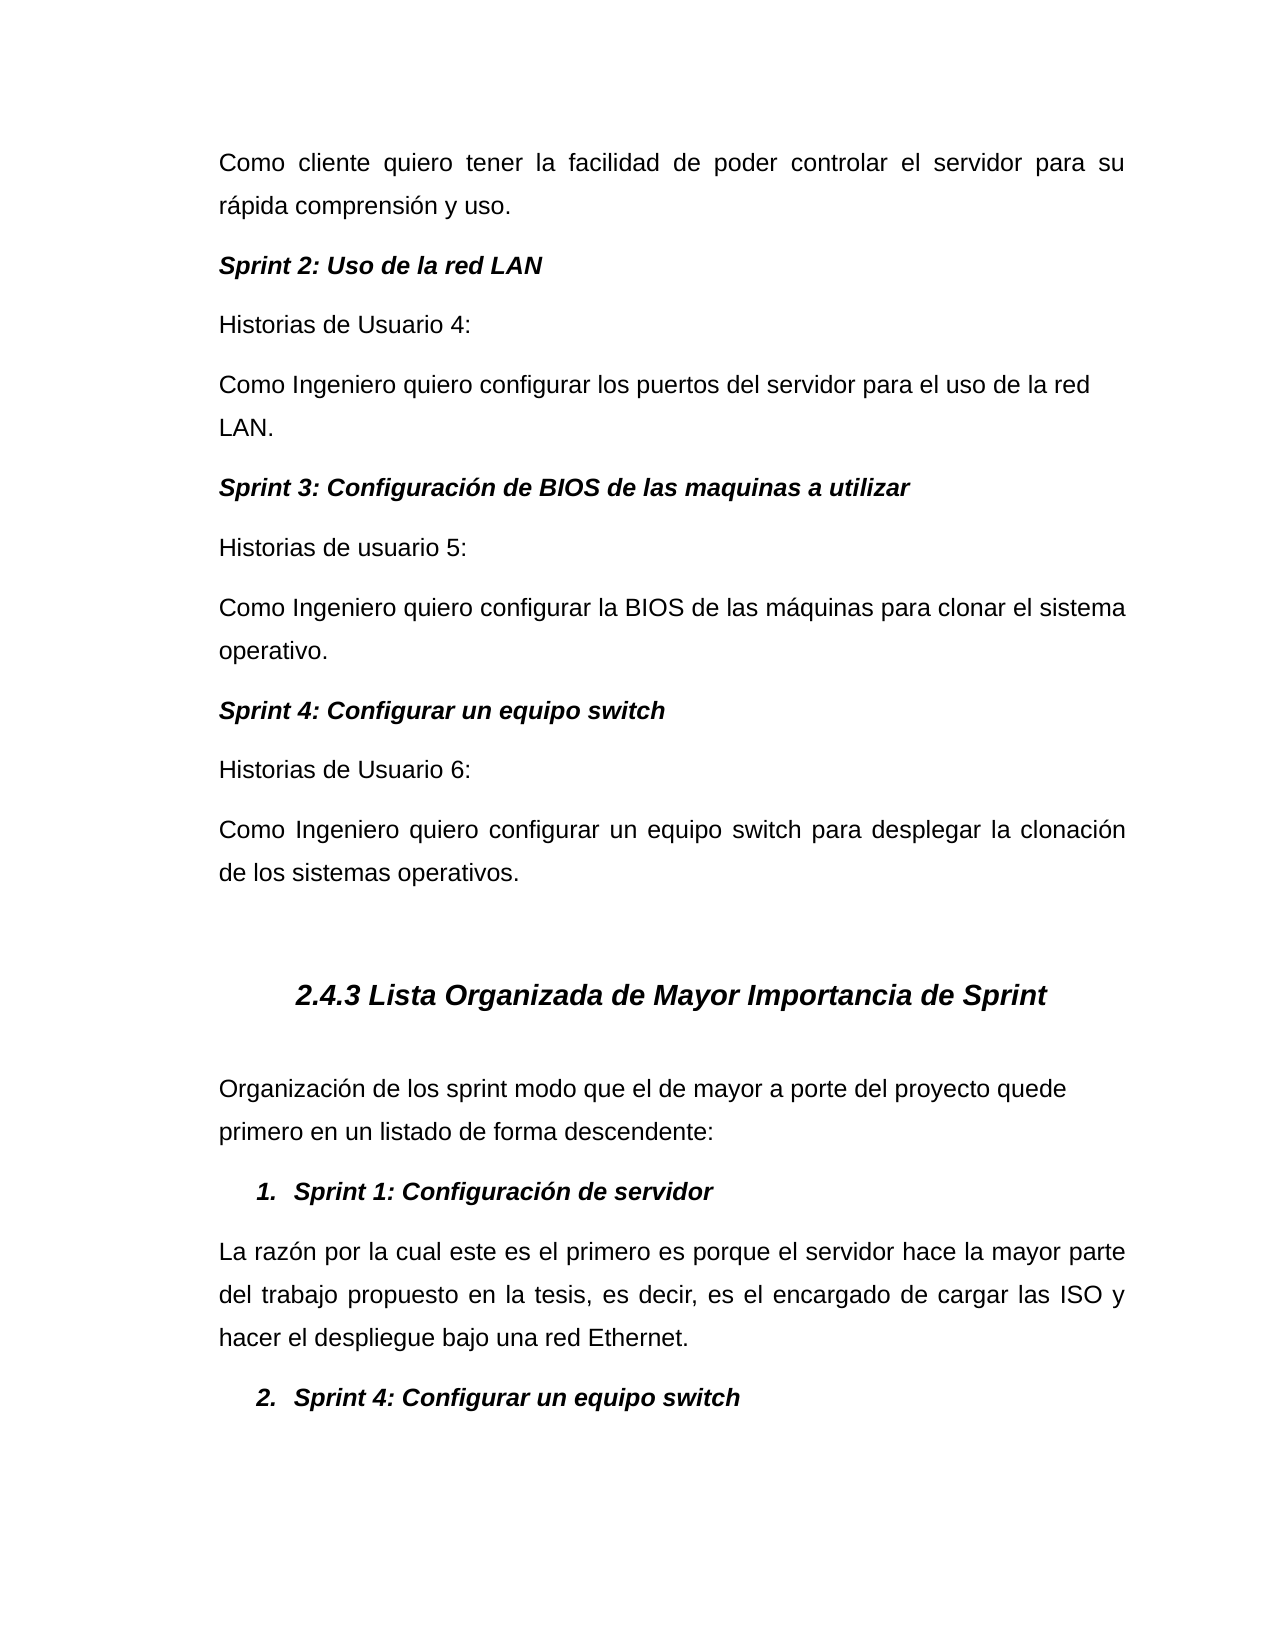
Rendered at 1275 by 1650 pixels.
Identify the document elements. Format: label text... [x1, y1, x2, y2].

text Historias de usuario 5: [218, 533, 1127, 562]
subtitle 2.4.3 Lista Organizada de Mayor Importancia de Sprint [218, 978, 1127, 1011]
text Como Ingeniero quiero configurar la BIOS de las máquinas para clonar el sistema operativo. [218, 593, 1127, 664]
text Organización de los sprint modo que el de mayor a porte del proyecto quede primero en un listado de forma descendente: [218, 1074, 1127, 1146]
text Sprint 2: Uso de la red LAN [218, 251, 1127, 279]
list Sprint 4: Configurar un equipo switch [256, 1383, 1127, 1411]
text Como Ingeniero quiero configurar los puertos del servidor para el uso de la red LAN. [218, 370, 1127, 442]
text Como Ingeniero quiero configurar un equipo switch para desplegar la clonación de los sistemas operativos. [218, 815, 1127, 887]
text Historias de Usuario 4: [218, 310, 1127, 339]
text Como cliente quiero tener la facilidad de poder controlar el servidor para su rápida comprensión y uso. [218, 148, 1127, 219]
text La razón por la cual este es el primero es porque el servidor hace la mayor parte del trabajo propuesto en la tesis, es decir, es el encargado de cargar las ISO y hacer el despliegue bajo una red Ethernet. [218, 1237, 1127, 1352]
list Sprint 1: Configuración de servidor [256, 1177, 1127, 1206]
text Sprint 3: Configuración de BIOS de las maquinas a utilizar [218, 473, 1127, 502]
text Sprint 4: Configurar un equipo switch [218, 696, 1127, 724]
text Historias de Usuario 6: [218, 755, 1127, 784]
